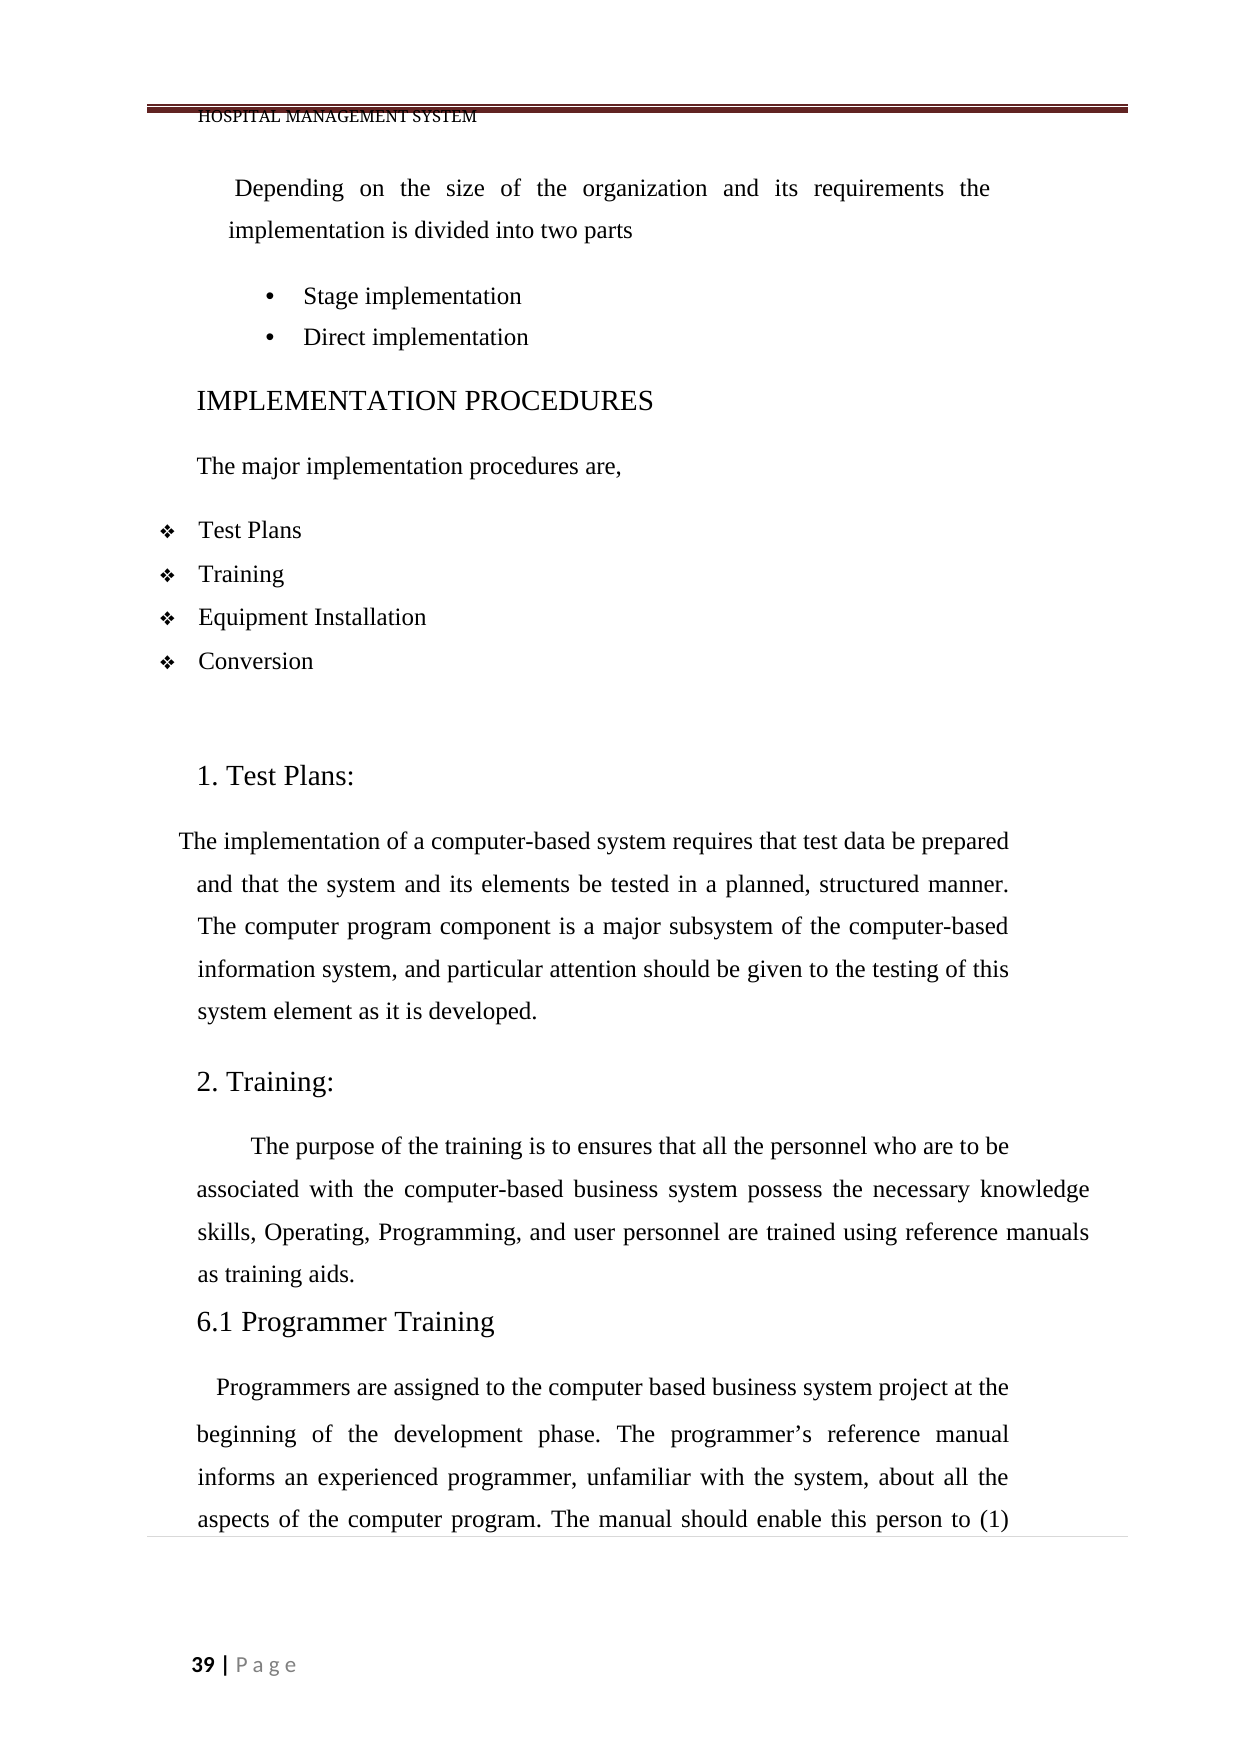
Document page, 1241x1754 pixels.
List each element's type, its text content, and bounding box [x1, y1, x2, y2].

text Programmers are assigned to the computer based business system project at the [150, 1372, 1009, 1400]
text The purpose of the training is to ensures that all the personnel who are to be [150, 1131, 1009, 1160]
list Training [160, 559, 991, 588]
list Conversion [160, 646, 991, 675]
text Depending on the size of the organization and its requirements the implementation is divided into two parts [228, 173, 991, 244]
text associated with the computer-based business system possess the necessary knowledge skills, Operating, Programming, and user personnel are trained using reference manuals as training aids. [196, 1174, 1090, 1288]
list Training: [196, 1064, 1090, 1097]
list Equipment Installation [160, 602, 991, 631]
list Stage implementation [265, 281, 991, 310]
list Test Plans: [196, 758, 1090, 792]
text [196, 1419, 1010, 1533]
list Direct implementation [265, 322, 991, 351]
subtitle IMPLEMENTATION PROCEDURES [196, 383, 1090, 417]
text The major implementation procedures are, [196, 451, 991, 479]
list Test Plans [160, 515, 991, 543]
subtitle 6.1 Programmer Training [196, 1304, 1090, 1338]
text The implementation of a computer-based system requires that test data be prepared [150, 826, 1009, 854]
text and that the system and its elements be tested in a planned, structured manner. The computer program component is a major subsystem of the computer-based information system, and particular attention should be given to the testing of this system element as it is developed. [196, 869, 1010, 1025]
